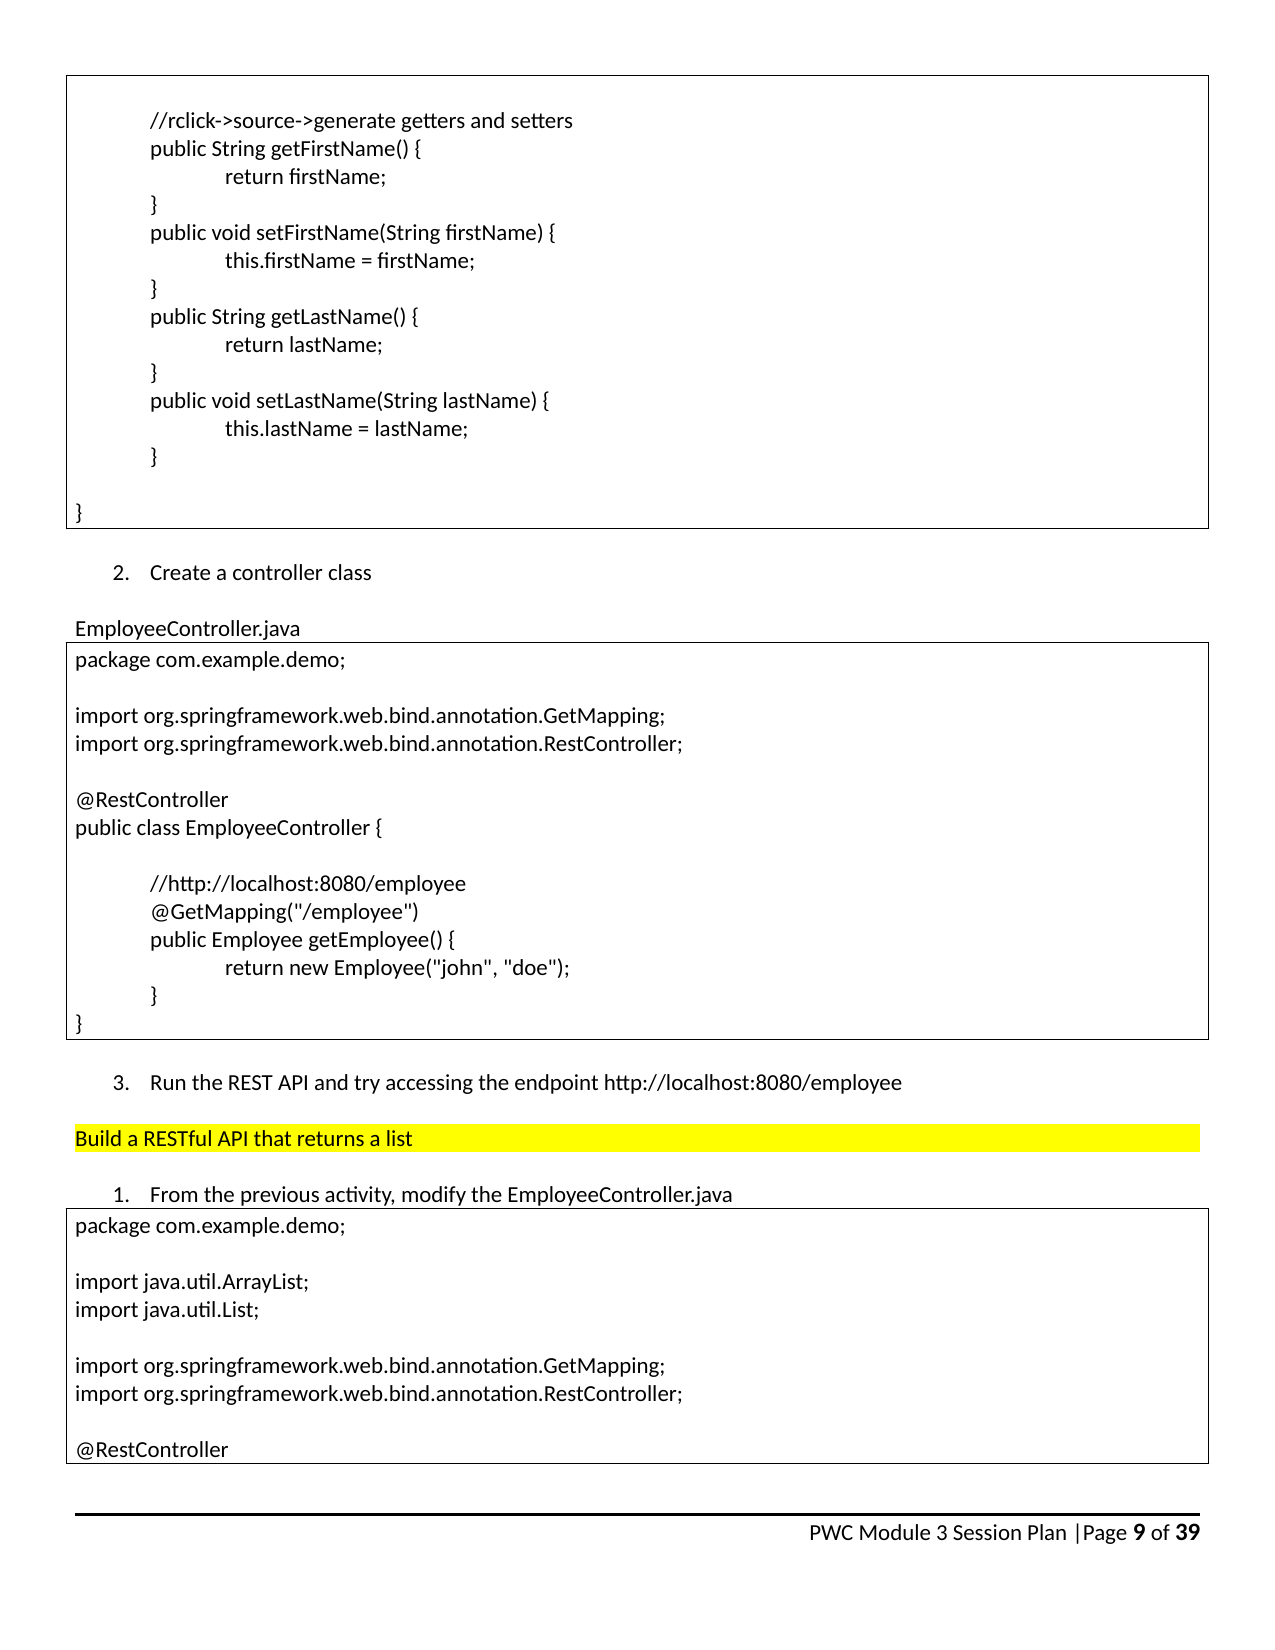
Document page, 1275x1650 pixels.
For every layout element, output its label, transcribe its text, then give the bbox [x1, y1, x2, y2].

text return firstName; [75, 162, 1200, 190]
text import org.springframework.web.bind.annotation.GetMapping; [75, 1352, 1200, 1379]
text package com.example.demo; [67, 1209, 1208, 1239]
list Create a controller class [112, 558, 1200, 586]
text import org.springframework.web.bind.annotation.RestController; [75, 1379, 1200, 1408]
text public String getFirstName() { [75, 134, 1200, 162]
list Run the REST API and try accessing the endpoint http://localhost:8080/employee [112, 1068, 1200, 1096]
text package com.example.demo; [67, 643, 1208, 673]
text //rclick->source->generate getters and setters [75, 106, 1200, 134]
text public void setFirstName(String firstName) { [75, 218, 1200, 246]
text } [75, 358, 1200, 386]
text EmployeeController.java [75, 614, 1200, 642]
text public class EmployeeController { [75, 813, 1200, 841]
text } [67, 495, 1208, 528]
text import java.util.ArrayList; [75, 1267, 1200, 1296]
text @RestController [75, 785, 1200, 813]
list From the previous activity, modify the EmployeeController.java [112, 1180, 1200, 1208]
text public void setLastName(String lastName) { [75, 386, 1200, 414]
text import org.springframework.web.bind.annotation.GetMapping; [75, 701, 1200, 729]
text } [75, 190, 1200, 218]
text return lastName; [75, 330, 1200, 358]
text @GetMapping("/employee") [75, 897, 1200, 925]
text public Employee getEmployee() { [75, 925, 1200, 953]
text Build a RESTful API that returns a list [75, 1124, 1200, 1152]
text public String getLastName() { [75, 302, 1200, 330]
text } [75, 442, 1200, 470]
text } [75, 274, 1200, 302]
text @RestController [75, 1436, 1200, 1463]
text } [67, 1006, 1208, 1039]
text return new Employee("john", "doe"); [75, 953, 1200, 981]
text import org.springframework.web.bind.annotation.RestController; [75, 729, 1200, 757]
text import java.util.List; [75, 1296, 1200, 1323]
text this.firstName = firstName; [75, 246, 1200, 274]
text } [75, 981, 1200, 1006]
text this.lastName = lastName; [75, 414, 1200, 442]
text //http://localhost:8080/employee [75, 869, 1200, 897]
